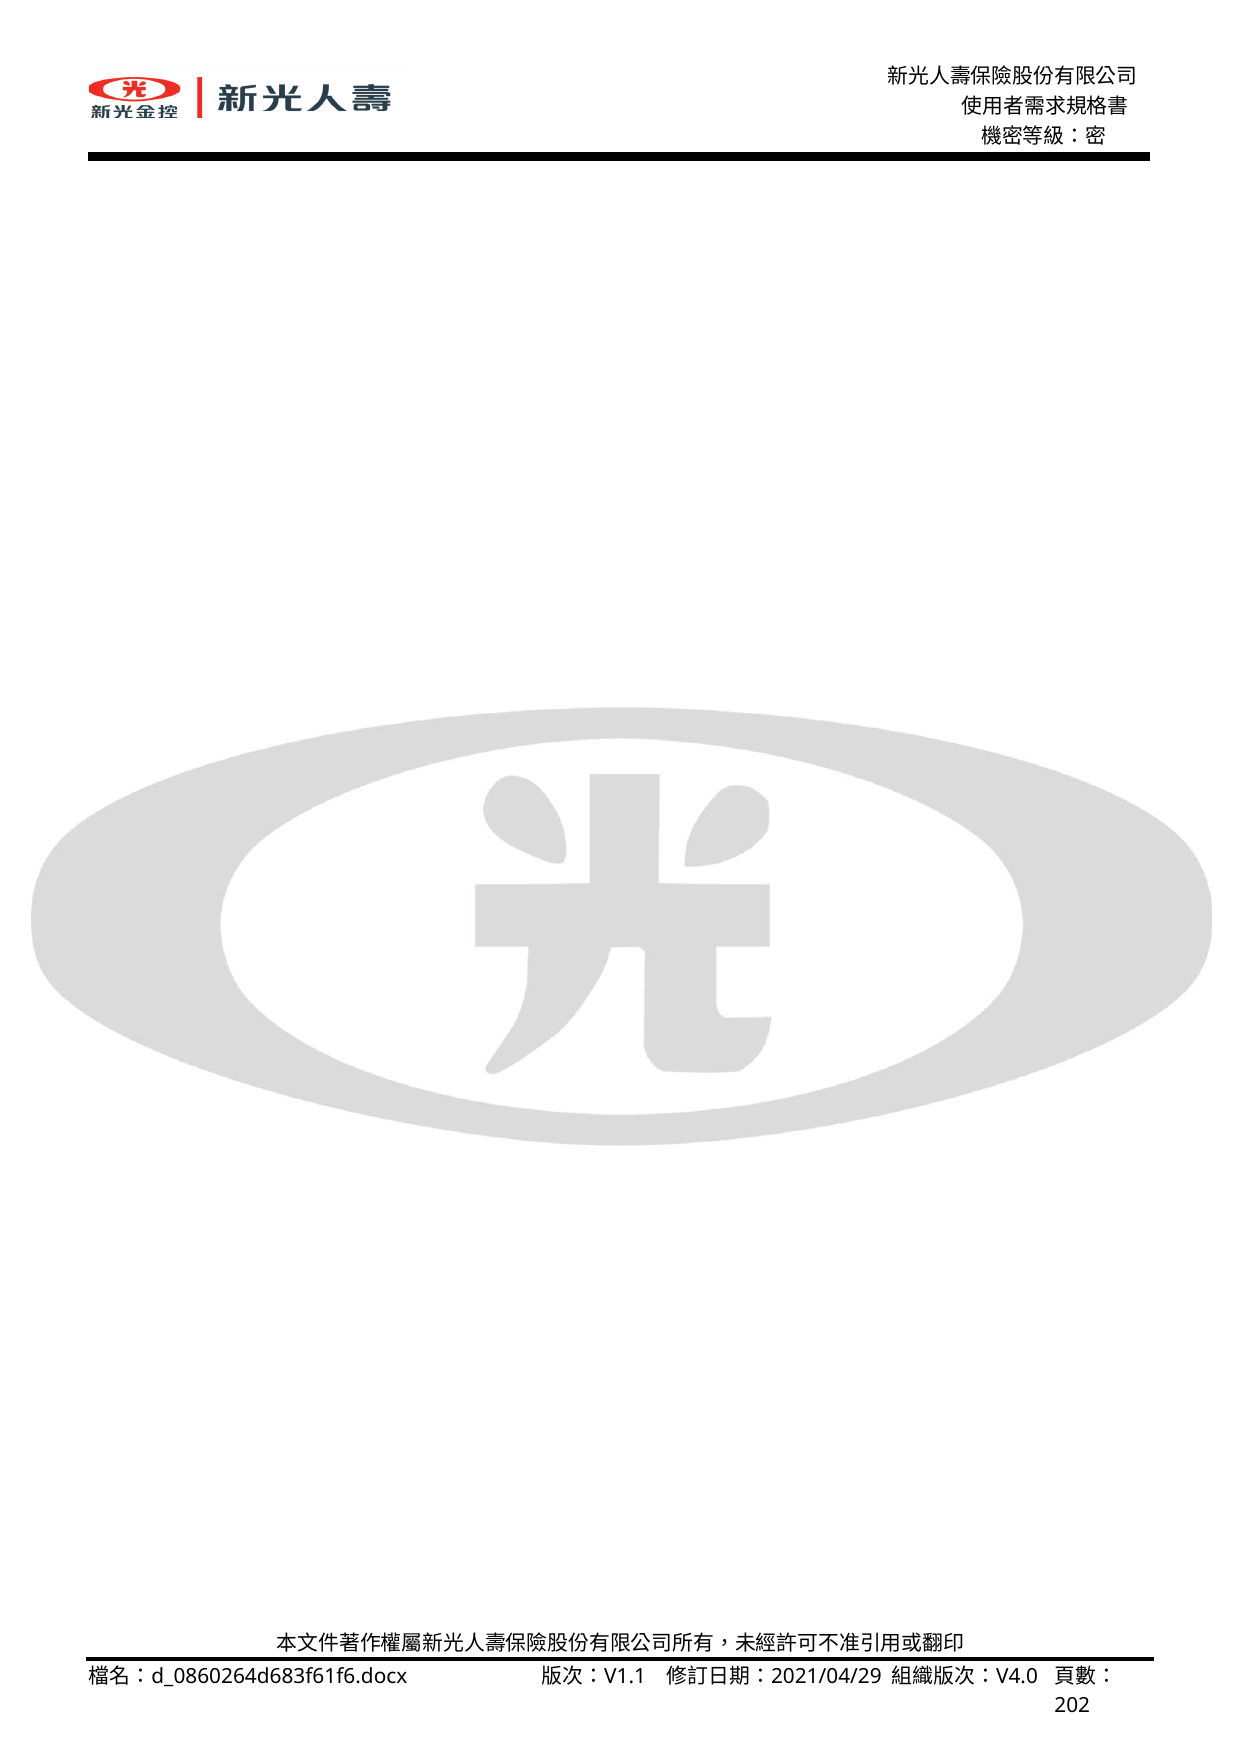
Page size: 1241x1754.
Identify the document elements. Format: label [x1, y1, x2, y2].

picture [88, 61, 414, 118]
picture [25, 699, 1215, 1152]
